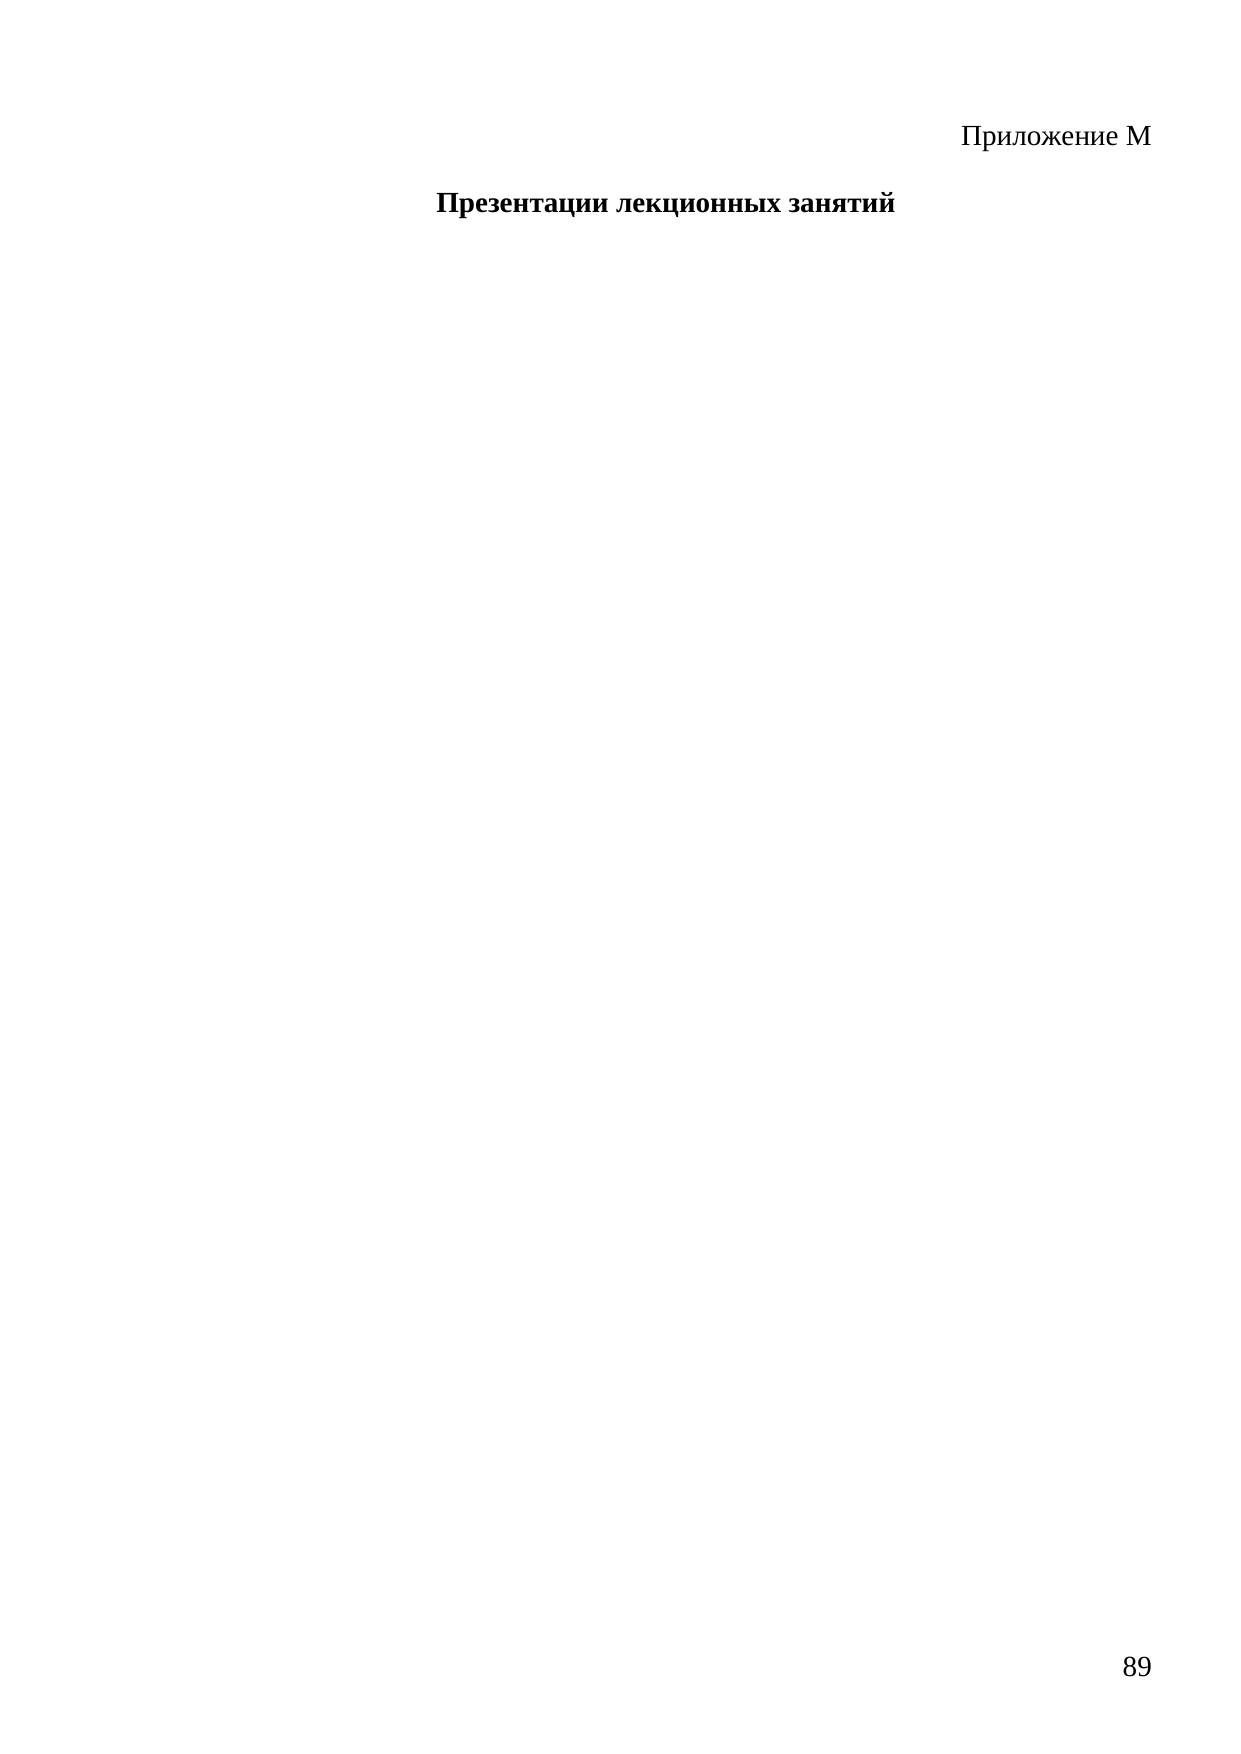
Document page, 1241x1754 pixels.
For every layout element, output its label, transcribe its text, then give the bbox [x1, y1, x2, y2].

text Презентации лекционных занятий [179, 185, 1152, 219]
text Приложение М [179, 118, 1152, 152]
